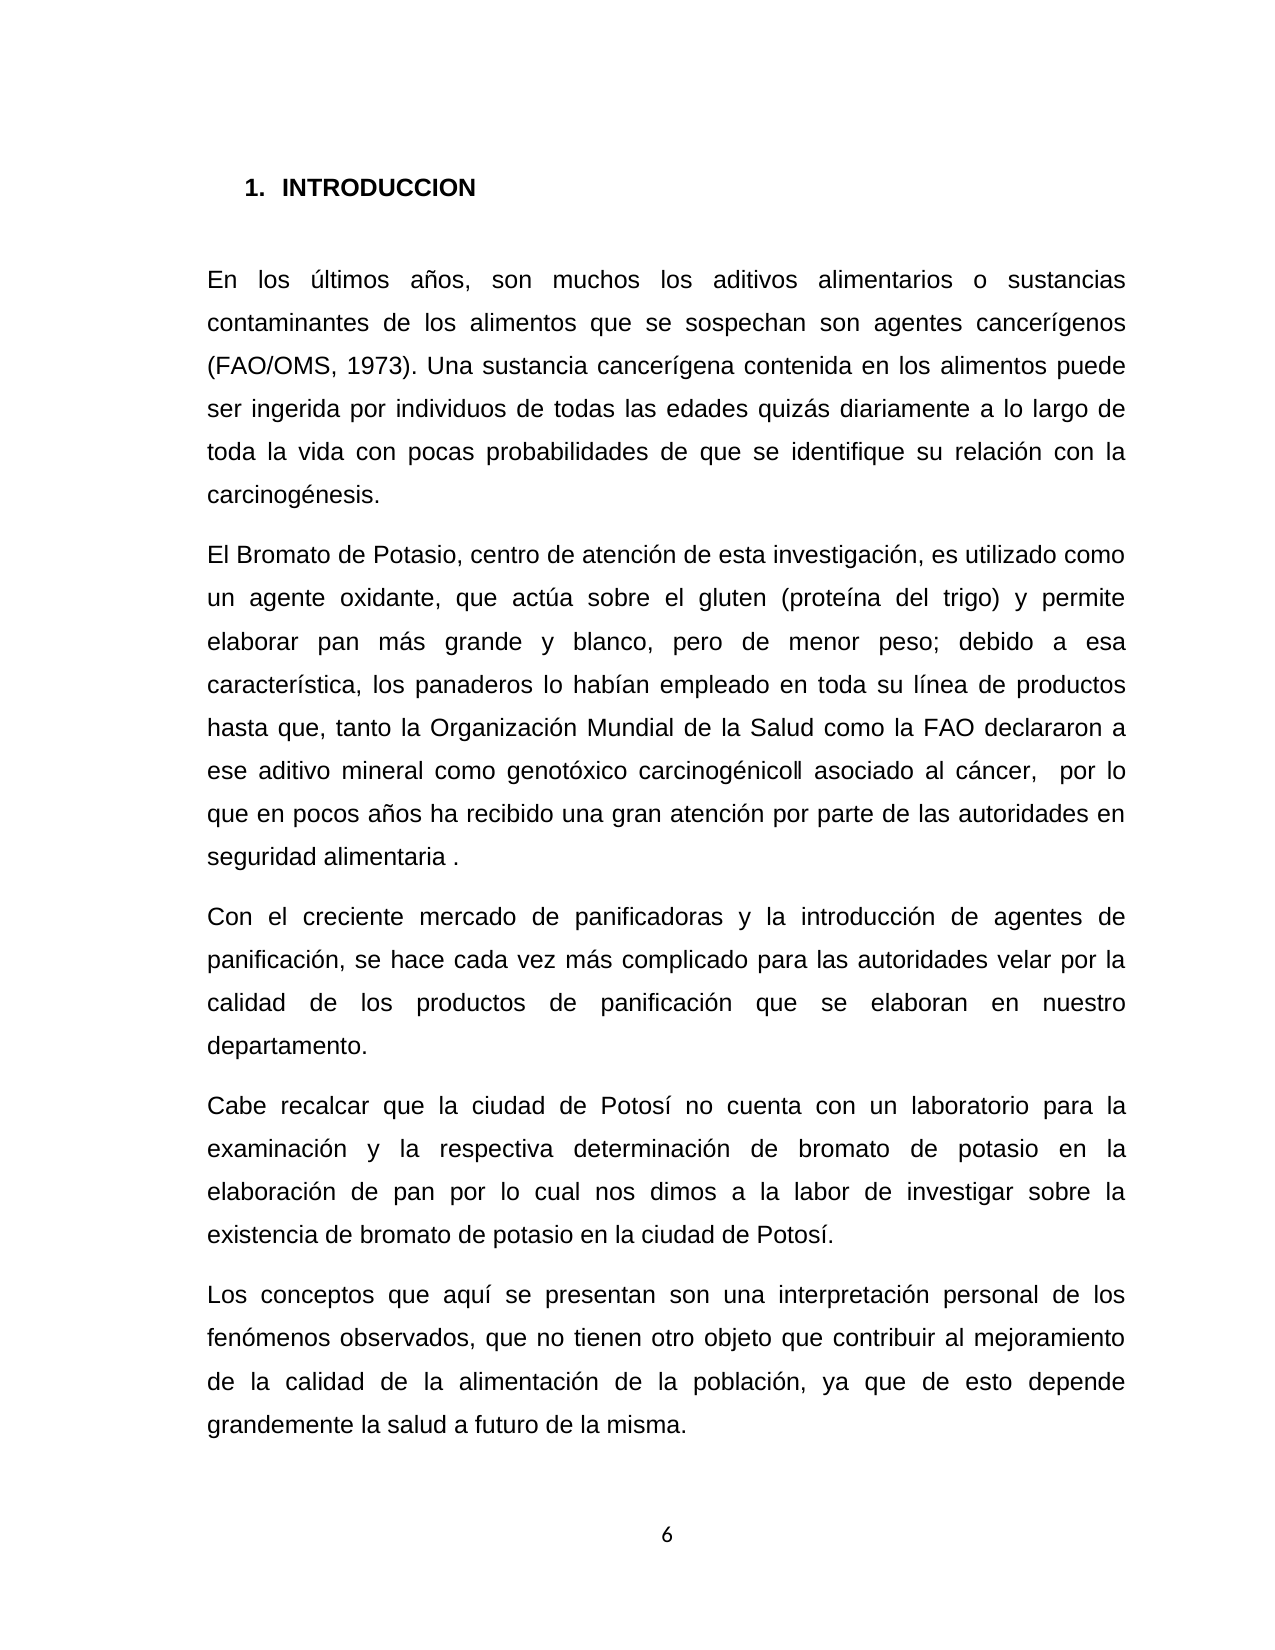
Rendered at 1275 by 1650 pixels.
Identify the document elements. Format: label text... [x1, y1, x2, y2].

text En los últimos años, son muchos los aditivos alimentarios o sustancias contaminantes de los alimentos que se sospechan son agentes cancerígenos (FAO/OMS, 1973). Una sustancia cancerígena contenida en los alimentos puede ser ingerida por individuos de todas las edades quizás diariamente a lo largo de toda la vida con pocas probabilidades de que se identifique su relación con la carcinogénesis. [207, 265, 1127, 509]
subtitle INTRODUCCION [244, 173, 1127, 201]
text Con el creciente mercado de panificadoras y la introducción de agentes de panificación, se hace cada vez más complicado para las autoridades velar por la calidad de los productos de panificación que se elaboran en nuestro departamento. [207, 902, 1127, 1060]
text Cabe recalcar que la ciudad de Potosí no cuenta con un laboratorio para la examinación y la respectiva determinación de bromato de potasio en la elaboración de pan por lo cual nos dimos a la labor de investigar sobre la existencia de bromato de potasio en la ciudad de Potosí. [207, 1091, 1127, 1249]
text El Bromato de Potasio, centro de atención de esta investigación, es utilizado como un agente oxidante, que actúa sobre el gluten (proteína del trigo) y permite elaborar pan más grande y blanco, pero de menor peso; debido a esa característica, los panaderos lo habían empleado en toda su línea de productos hasta que, tanto la Organización Mundial de la Salud como la FAO declararon a ese aditivo mineral como genotóxico carcinogénico‖ asociado al cáncer, por lo que en pocos años ha recibido una gran atención por parte de las autoridades en seguridad alimentaria . [207, 540, 1127, 871]
text Los conceptos que aquí se presentan son una interpretación personal de los fenómenos observados, que no tienen otro objeto que contribuir al mejoramiento de la calidad de la alimentación de la población, ya que de esto depende grandemente la salud a futuro de la misma. [207, 1280, 1127, 1438]
